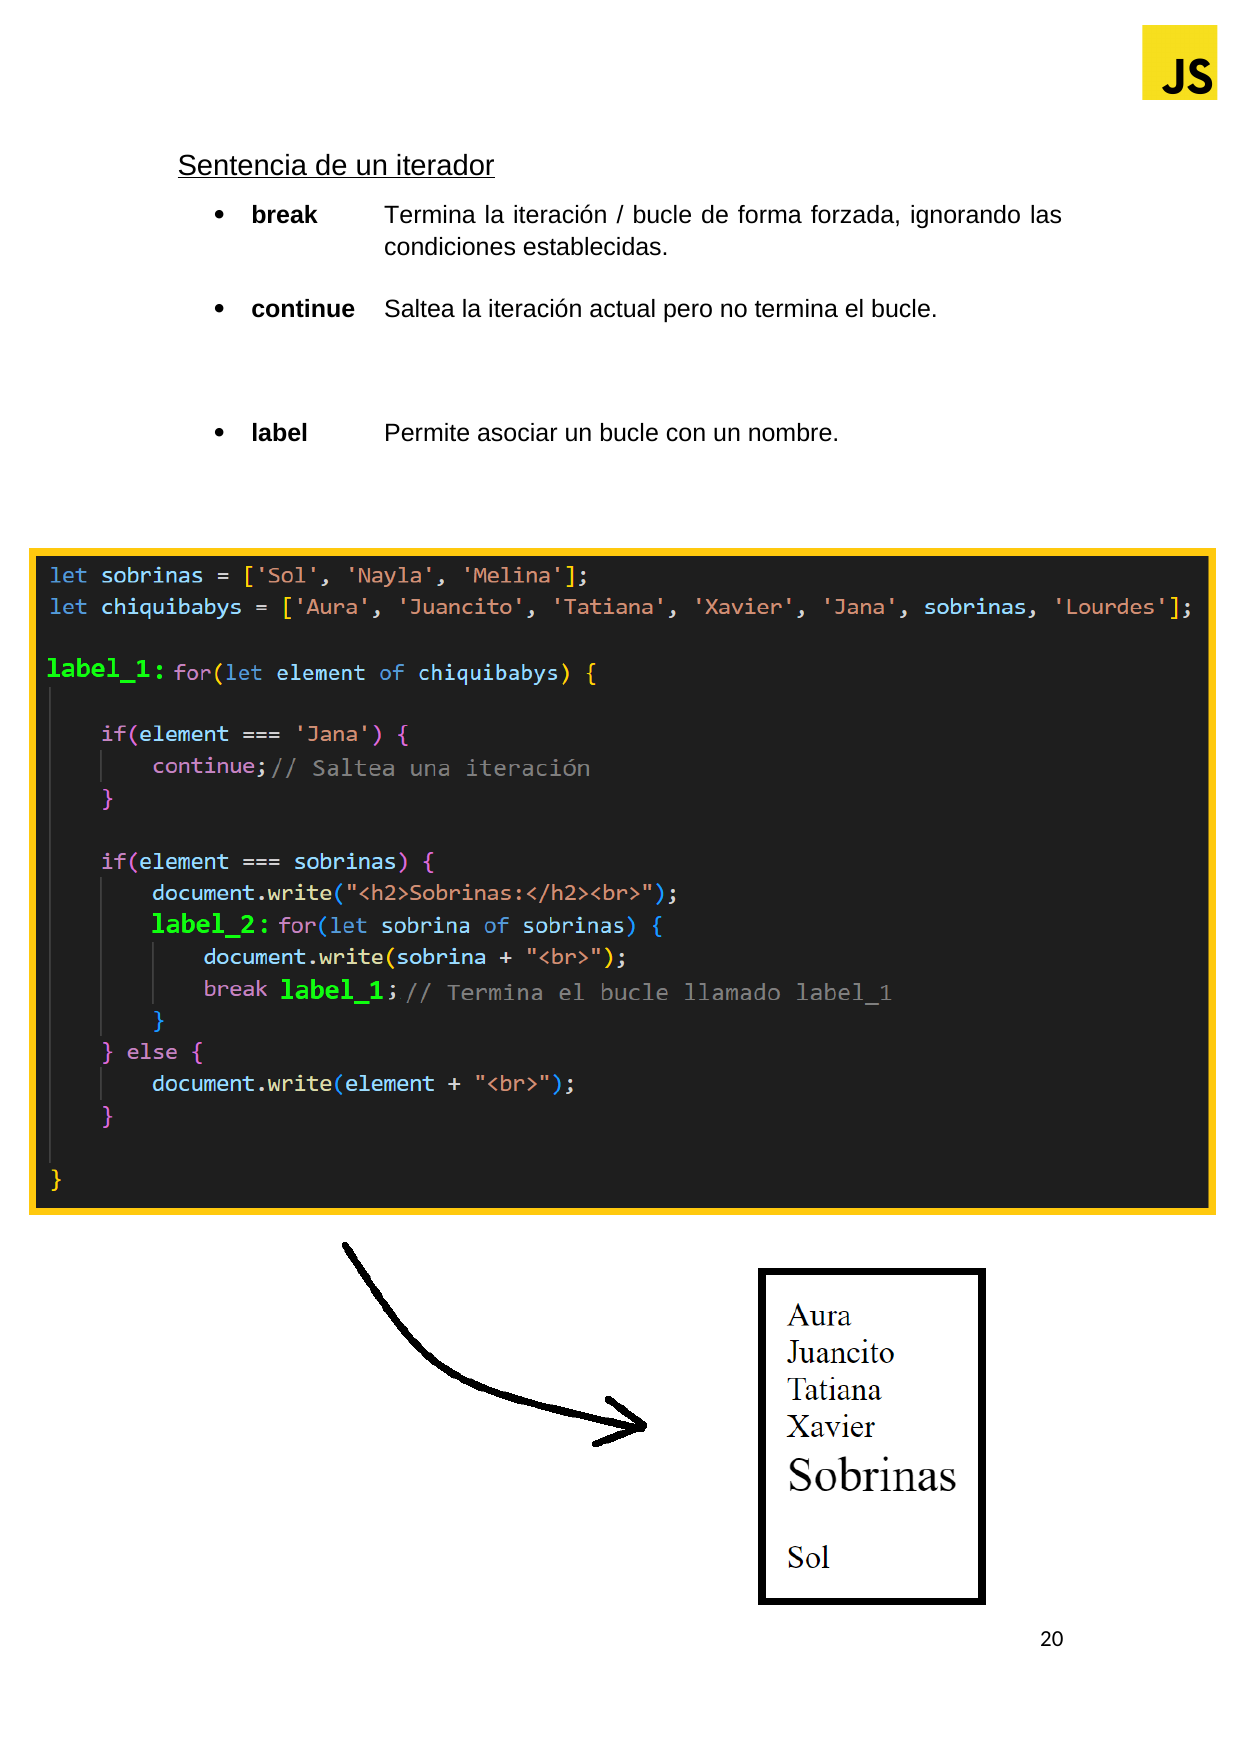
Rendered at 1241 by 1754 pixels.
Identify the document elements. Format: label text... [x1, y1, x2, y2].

list break Termina la iteración / bucle de forma forzada, ignorando las condiciones establecidas. [215, 200, 1063, 260]
picture [1142, 25, 1218, 100]
picture [22, 543, 1221, 1613]
list label Permite asociar un bucle con un nombre. [215, 418, 1063, 447]
text Sentencia de un iterador [177, 148, 1063, 181]
list continue Saltea la iteración actual pero no termina el bucle. [215, 294, 1063, 322]
